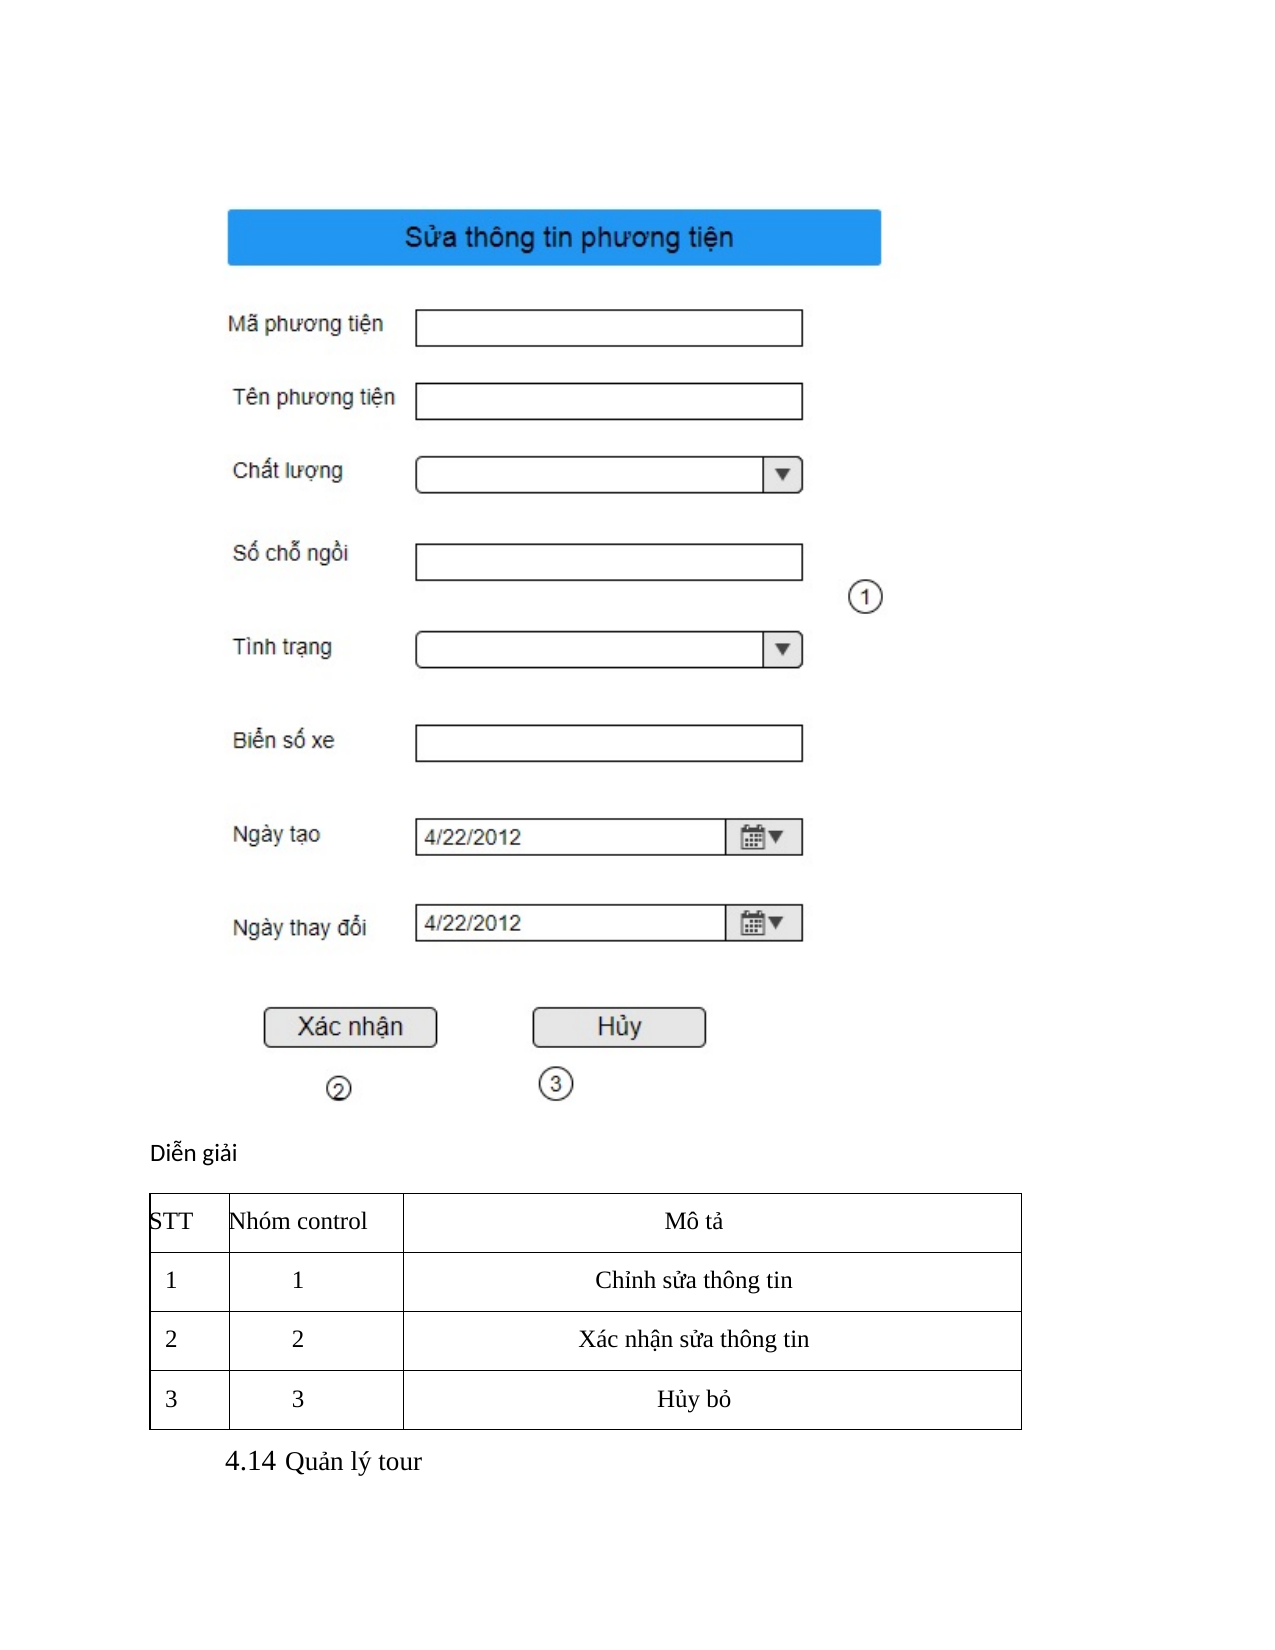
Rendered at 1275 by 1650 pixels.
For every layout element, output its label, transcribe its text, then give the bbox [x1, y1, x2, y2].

table_cell 3 [230, 1371, 403, 1429]
table_cell 1 [151, 1253, 229, 1311]
table_cell 1 [230, 1253, 403, 1311]
text Diễn giải [150, 1137, 1125, 1168]
table_cell 2 [151, 1312, 229, 1370]
table_cell 2 [230, 1312, 403, 1370]
table_cell Hủy bỏ [404, 1371, 1021, 1429]
table_cell 3 [151, 1371, 229, 1429]
list Quản lý tour [225, 1443, 1125, 1476]
table_cell Chỉnh sửa thông tin [404, 1253, 1021, 1311]
table_header Mô tả [404, 1194, 1021, 1252]
table_cell Xác nhận sửa thông tin [404, 1312, 1021, 1370]
table_header Nhóm control [230, 1194, 403, 1252]
table_header STT [151, 1194, 229, 1252]
picture [150, 205, 958, 1112]
